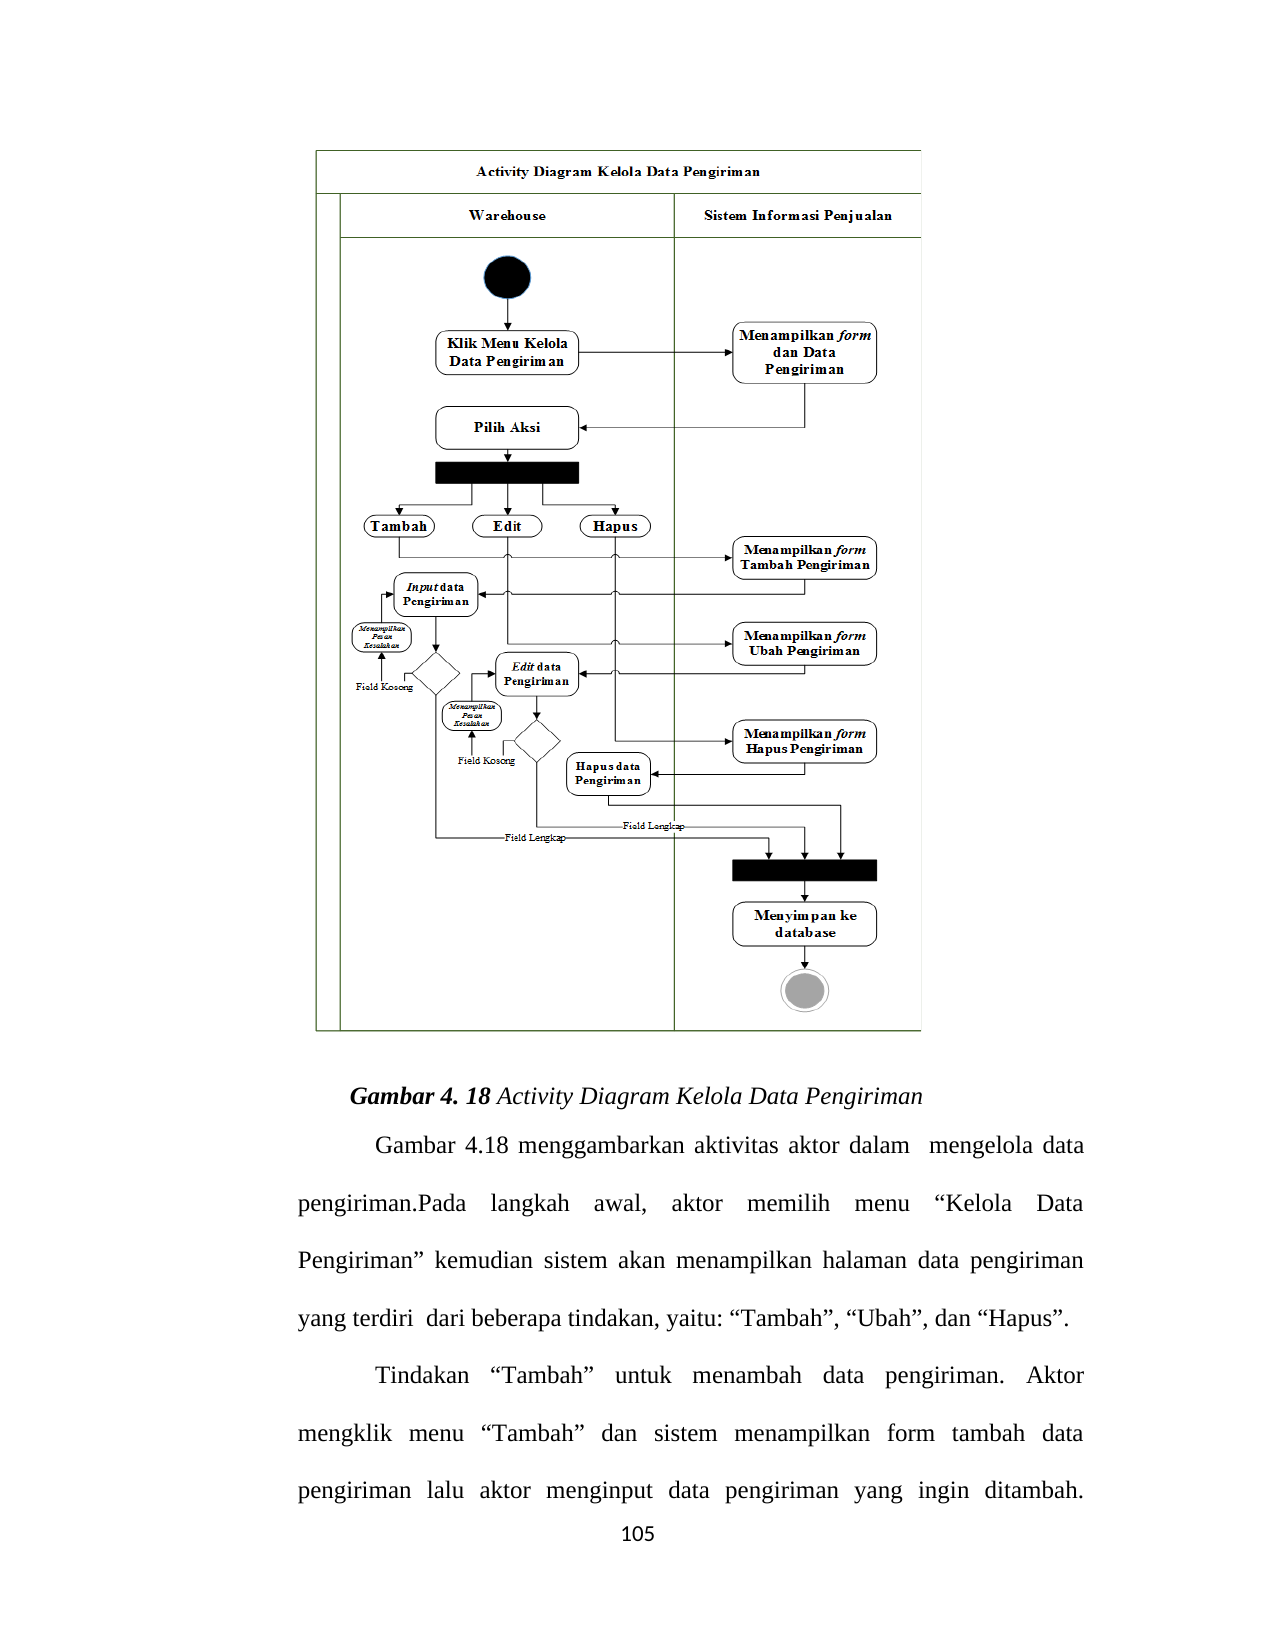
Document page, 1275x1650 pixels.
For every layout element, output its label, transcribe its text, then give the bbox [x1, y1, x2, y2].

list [298, 1361, 1084, 1504]
list Gambar 4.18 menggambarkan aktivitas aktor dalam mengelola data pengiriman.Pada langkah awal, aktor memilih menu “Kelola Data Pengiriman” kemudian sistem akan menampilkan halaman data pengiriman yang terdiri dari beberapa tindakan, yaitu: “Tambah”, “Ubah”, dan “Hapus”. [298, 1131, 1084, 1332]
picture [313, 150, 922, 1036]
text Gambar 4. 18 Activity Diagram Kelola Data Pengiriman [150, 1081, 1125, 1110]
